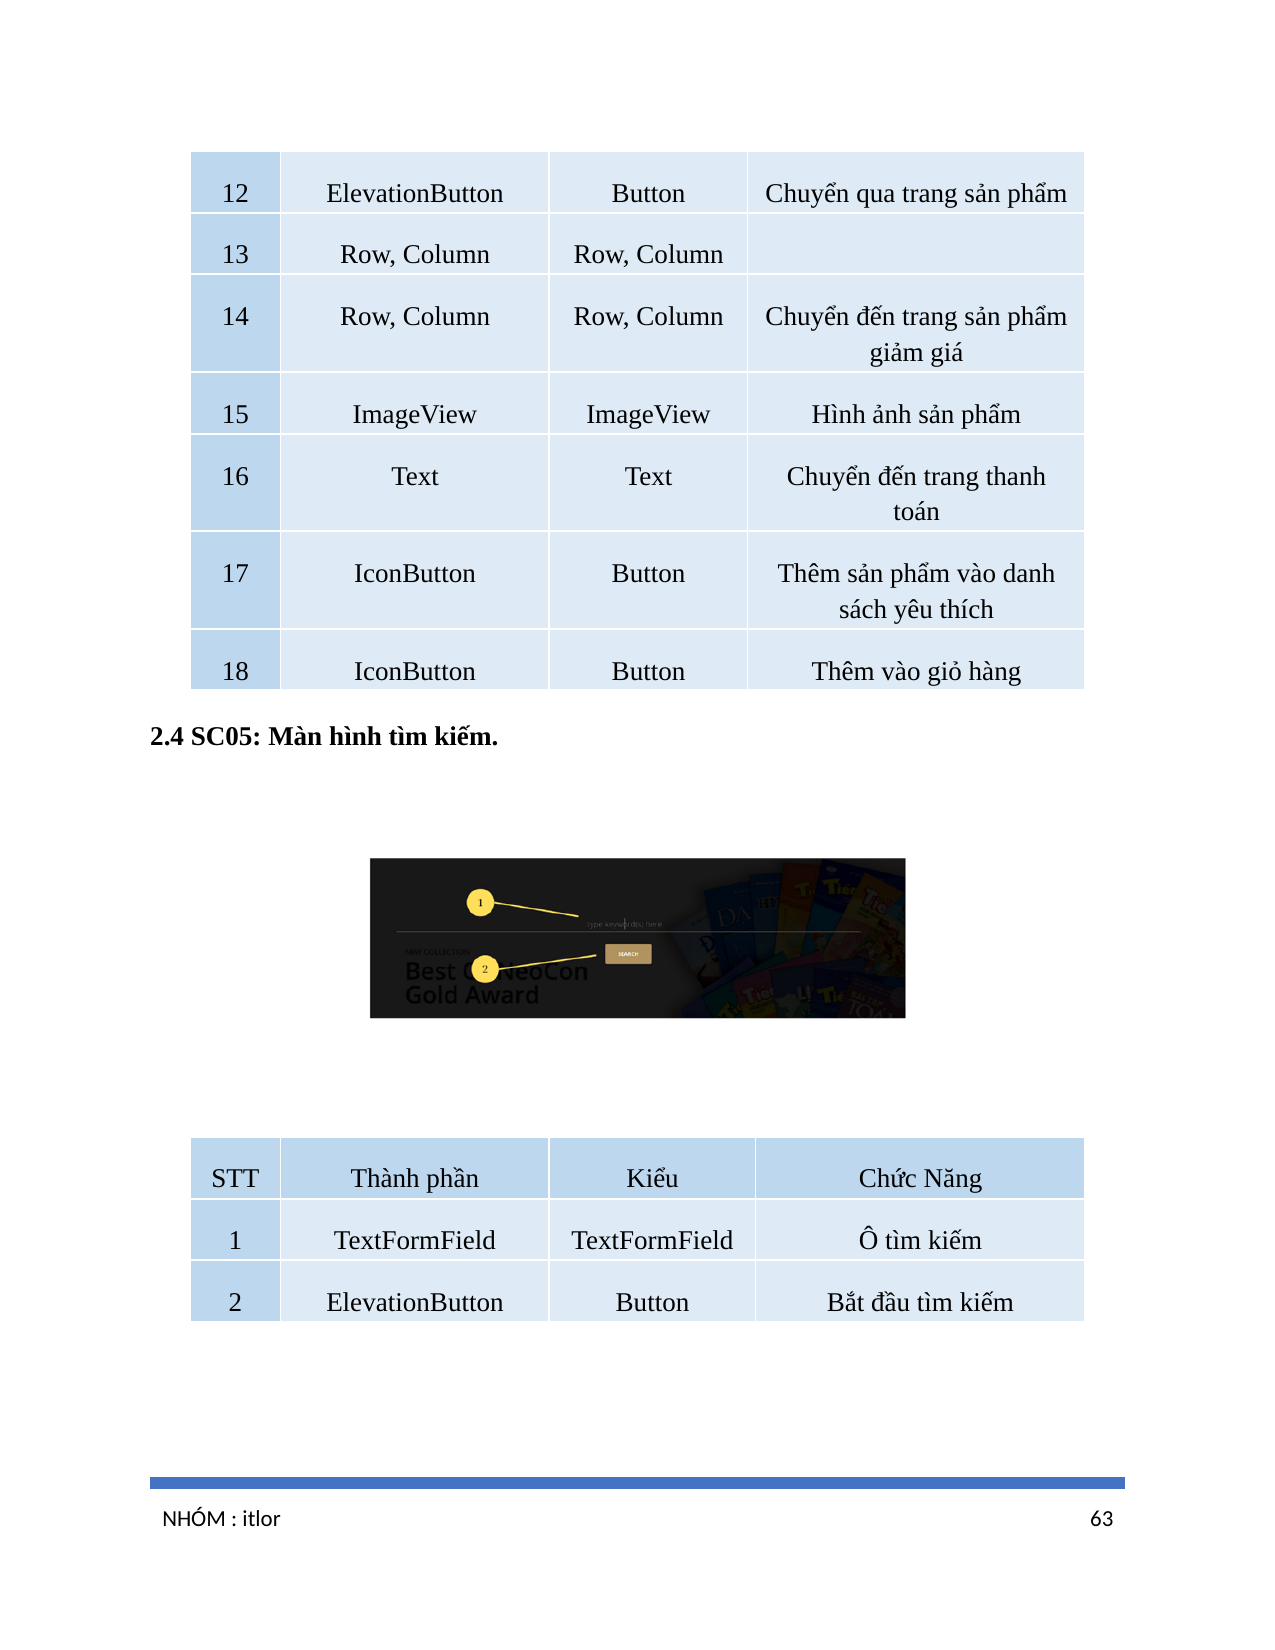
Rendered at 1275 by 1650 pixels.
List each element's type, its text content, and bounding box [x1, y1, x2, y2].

table_header STT [191, 1138, 280, 1198]
table_cell Thêm vào giỏ hàng [748, 630, 1084, 689]
subtitle 2.4 SC05: Màn hình tìm kiếm. [150, 721, 1125, 752]
table_cell 16 [191, 435, 280, 530]
table_cell 2 [191, 1261, 280, 1321]
table_cell Row, Column [281, 275, 548, 371]
table_cell Row, Column [281, 214, 548, 273]
table_cell Button [550, 152, 747, 212]
table_cell 17 [191, 532, 280, 628]
table_cell Chuyển đến trang thanh toán [748, 435, 1084, 530]
table_cell IconButton [281, 532, 548, 628]
table_cell 1 [191, 1200, 280, 1259]
table_cell 18 [191, 630, 280, 689]
table_cell Button [550, 630, 747, 689]
table_cell Chuyển đến trang sản phẩm giảm giá [748, 275, 1084, 371]
table_cell TextFormField [550, 1200, 755, 1259]
table_cell Bắt đầu tìm kiếm [756, 1261, 1084, 1321]
table_cell TextFormField [281, 1200, 548, 1259]
table_header Kiểu [550, 1138, 755, 1198]
table_cell Thêm sản phẩm vào danh sách yêu thích [748, 532, 1084, 628]
table_cell ImageView [550, 373, 747, 433]
table_cell Text [281, 435, 548, 530]
table_cell Button [550, 1261, 755, 1321]
table_cell Ô tìm kiếm [756, 1200, 1084, 1259]
table_cell ImageView [281, 373, 548, 433]
table_cell Chuyển qua trang sản phẩm [748, 152, 1084, 212]
table_cell 14 [191, 275, 280, 371]
table_cell IconButton [281, 630, 548, 689]
table_cell Text [550, 435, 747, 530]
table_cell Row, Column [550, 275, 747, 371]
table_cell 15 [191, 373, 280, 433]
table_cell ElevationButton [281, 1261, 548, 1321]
table_cell ElevationButton [281, 152, 548, 212]
table_cell [748, 214, 1084, 273]
table_header Chức Năng [756, 1138, 1084, 1198]
table_cell 13 [191, 214, 280, 273]
table_cell Hình ảnh sản phẩm [748, 373, 1084, 433]
picture [269, 760, 1005, 1117]
table_header Thành phần [281, 1138, 548, 1198]
table_cell Button [550, 532, 747, 628]
table_cell 12 [191, 152, 280, 212]
table_cell Row, Column [550, 214, 747, 273]
